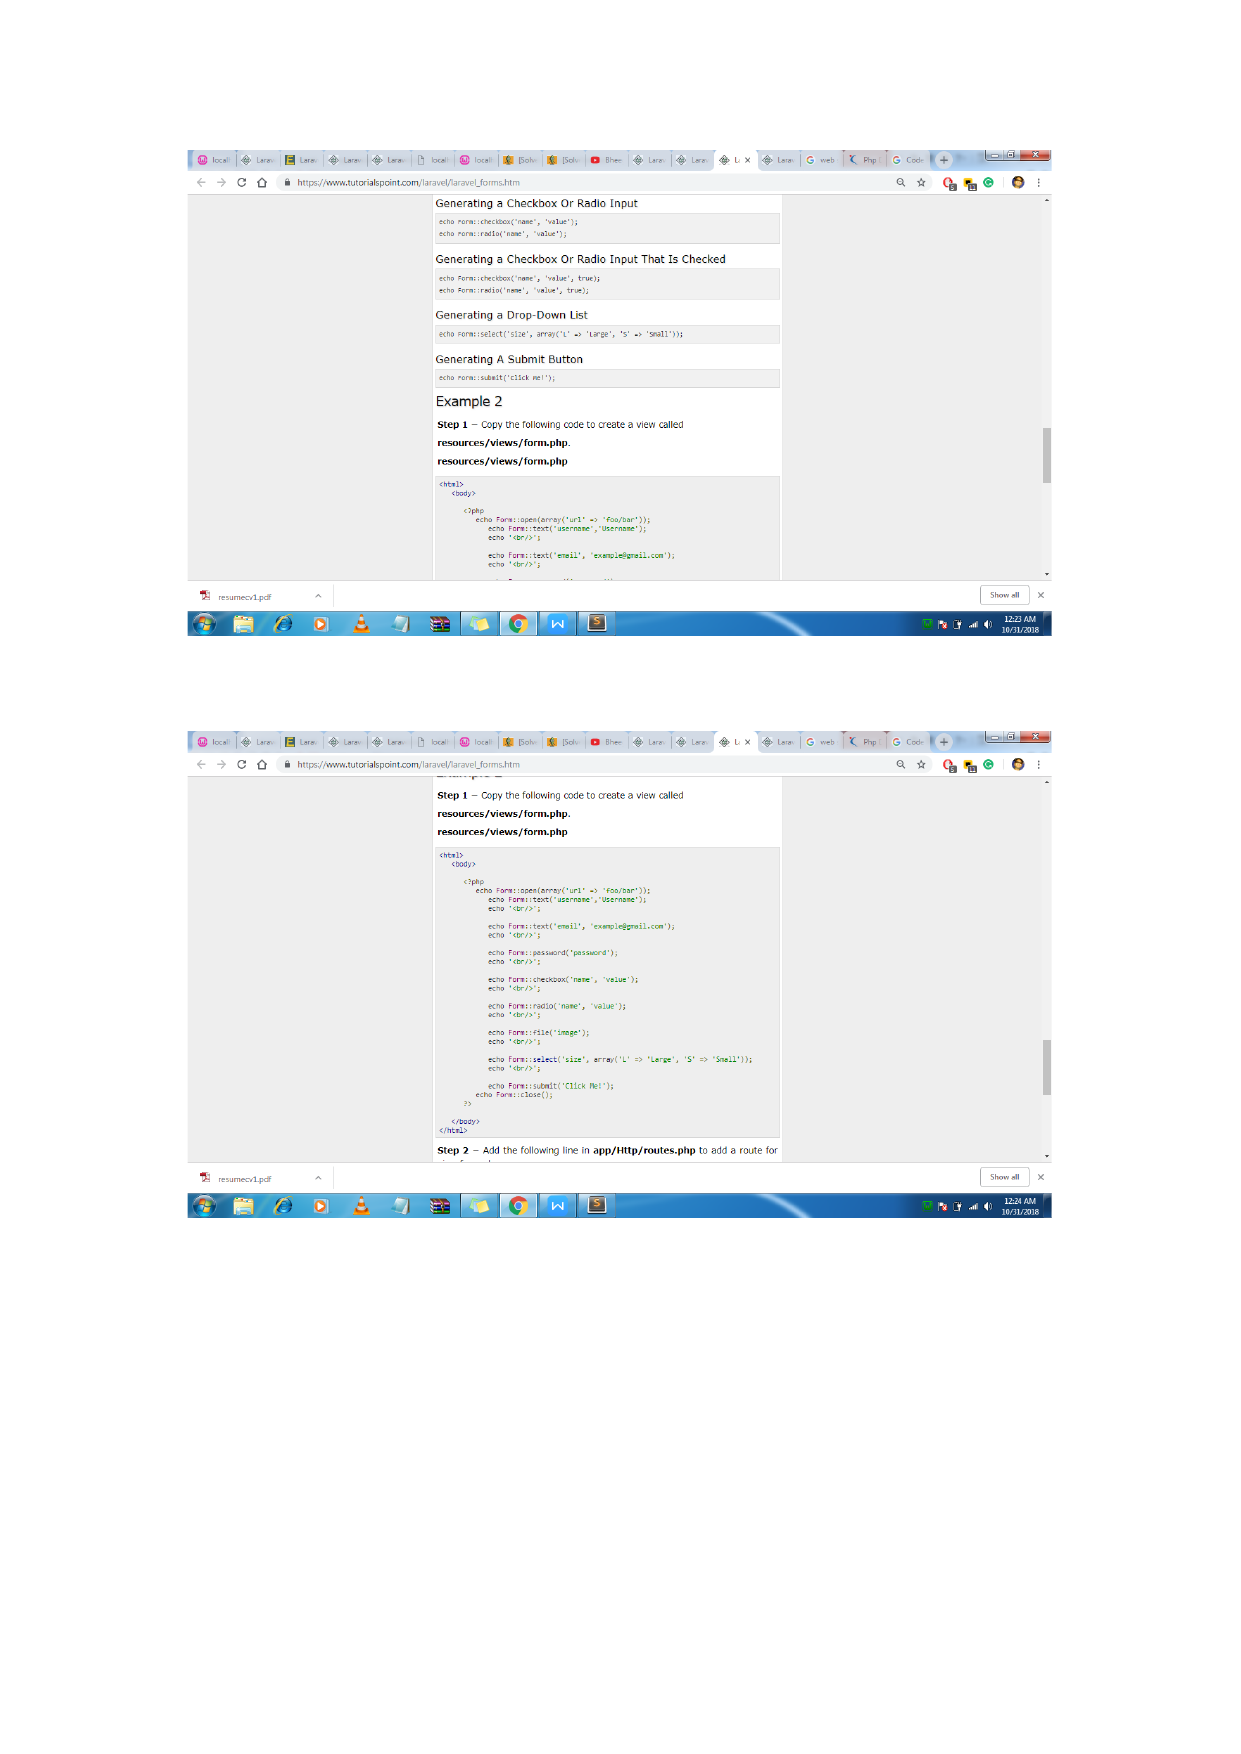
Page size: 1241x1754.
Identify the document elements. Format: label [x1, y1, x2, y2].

picture [187, 731, 1052, 1218]
picture [187, 150, 1052, 636]
